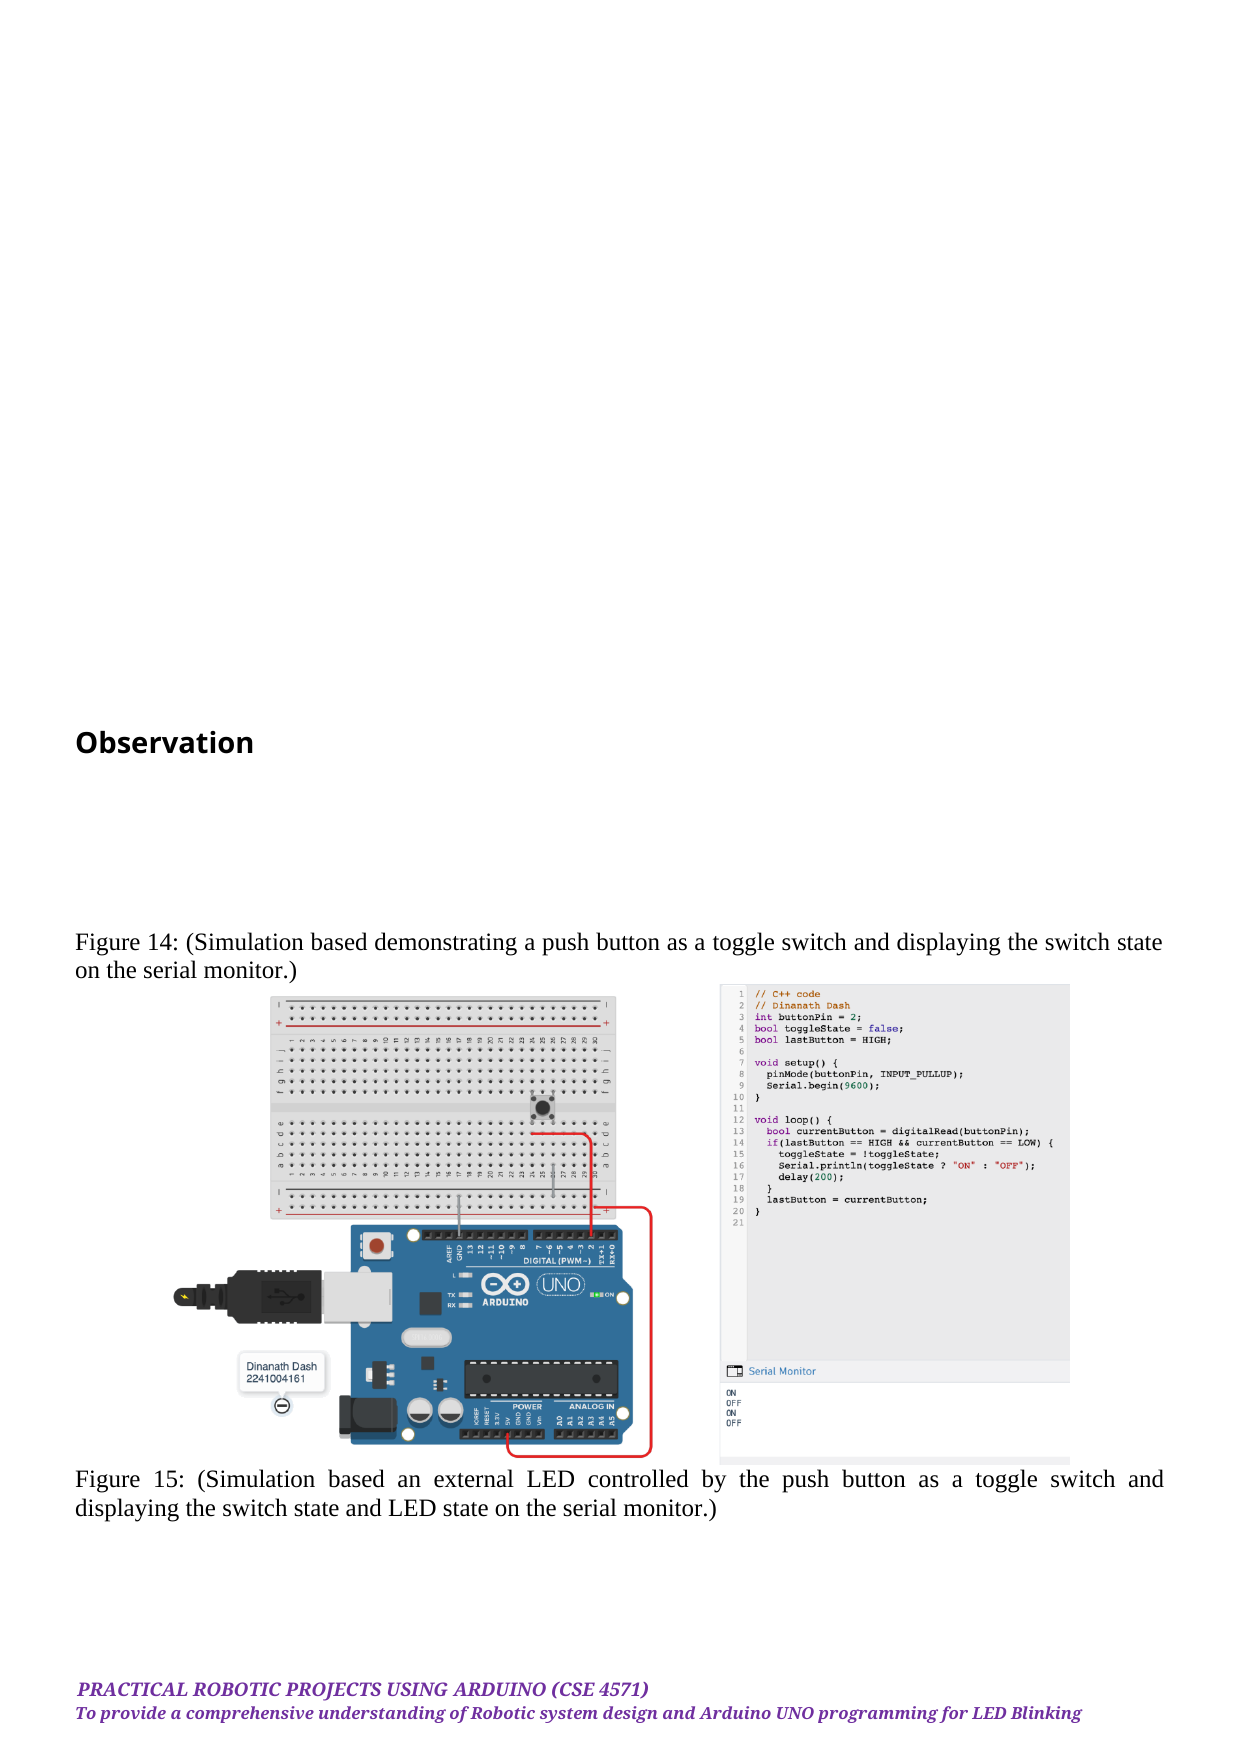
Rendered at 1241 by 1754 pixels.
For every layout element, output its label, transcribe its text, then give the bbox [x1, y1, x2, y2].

text Observation [75, 722, 1165, 762]
picture [170, 984, 1070, 1465]
text Figure 14: (Simulation based demonstrating a push button as a toggle switch and displaying the switch state on the serial monitor.) [75, 927, 1165, 984]
text Figure 15: (Simulation based an external LED controlled by the push button as a toggle switch and displaying the switch state and LED state on the serial monitor.) [75, 1464, 1165, 1522]
